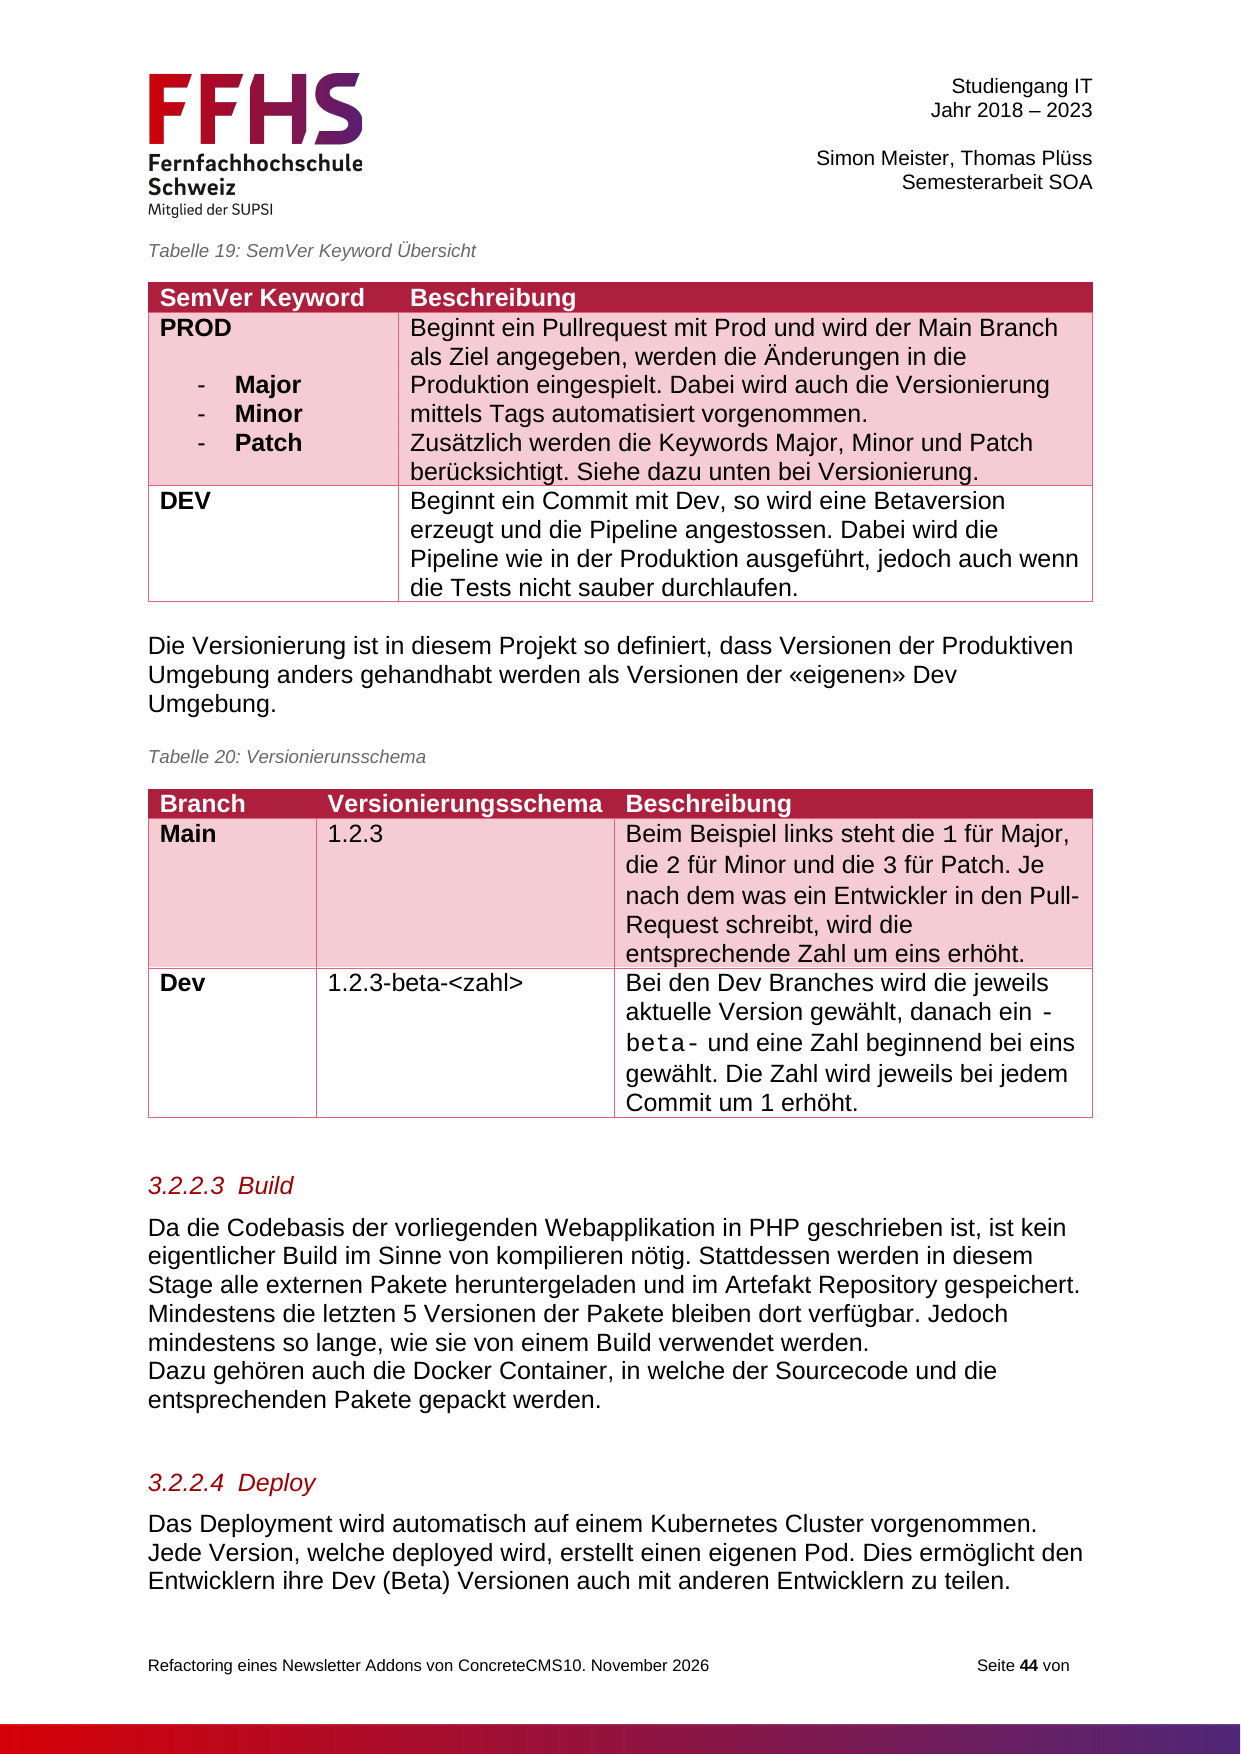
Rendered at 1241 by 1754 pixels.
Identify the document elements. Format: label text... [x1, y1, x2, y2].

text Da die Codebasis der vorliegenden Webapplikation in PHP geschrieben ist, ist kein eigentlicher Build im Sinne von kompilieren nötig. Stattdessen werden in diesem Stage alle externen Pakete heruntergeladen und im Artefakt Repository gespeichert. Mindestens die letzten 5 Versionen der Pakete bleiben dort verfügbar. Jedoch mindestens so lange, wie sie von einem Build verwendet werden. [148, 1213, 1092, 1356]
table_header Versionierungsschema [317, 790, 614, 818]
table_header Branch [149, 790, 316, 818]
table_cell 1.2.3-beta-<zahl> [317, 969, 614, 1117]
table_header Beschreibung [399, 283, 1092, 312]
text Tabelle 19: SemVer Keyword Übersicht [148, 239, 1092, 261]
table_header Beschreibung [615, 790, 1092, 818]
text Die Versionierung ist in diesem Projekt so definiert, dass Versionen der Produktiven Umgebung anders gehandhabt werden als Versionen der «eigenen» Dev Umgebung. [148, 631, 1092, 717]
table_cell Bei den Dev Branches wird die jeweils aktuelle Version gewählt, danach ein -beta- und eine Zahl beginnend bei eins gewählt. Die Zahl wird jeweils bei jedem Commit um 1 erhöht. [615, 969, 1092, 1117]
text Das Deployment wird automatisch auf einem Kubernetes Cluster vorgenommen. [148, 1509, 1092, 1538]
text Dazu gehören auch die Docker Container, in welche der Sourcecode und die entsprechenden Pakete gepackt werden. [148, 1356, 1092, 1414]
table_cell Main [149, 819, 316, 967]
subtitle Build [148, 1171, 1092, 1200]
picture [148, 73, 363, 218]
table_cell Beginnt ein Commit mit Dev, so wird eine Betaversion erzeugt und die Pipeline angestossen. Dabei wird die Pipeline wie in der Produktion ausgeführt, jedoch auch wenn die Tests nicht sauber durchlaufen. [399, 486, 1092, 601]
picture [0, 1724, 1241, 1754]
table_cell Dev [149, 969, 316, 1117]
subtitle Deploy [148, 1468, 1092, 1496]
table_cell Beim Beispiel links steht die 1 für Major, die 2 für Minor und die 3 für Patch. Je nach dem was ein Entwickler in den Pull-Request schreibt, wird die entsprechende Zahl um eins erhöht. [615, 819, 1092, 967]
text Jede Version, welche deployed wird, erstellt einen eigenen Pod. Dies ermöglicht den Entwicklern ihre Dev (Beta) Versionen auch mit anderen Entwicklern zu teilen. [148, 1538, 1092, 1595]
table_header SemVer Keyword [149, 283, 398, 312]
table_cell DEV [149, 486, 398, 601]
table_cell Beginnt ein Pullrequest mit Prod und wird der Main Branch als Ziel angegeben, werden die Änderungen in die Produktion eingespielt. Dabei wird auch die Versionierung mittels Tags automatisiert vorgenommen. Zusätzlich werden die Keywords Major, Minor und Patch berücksichtigt. Siehe dazu unten bei Versionierung. [399, 313, 1092, 485]
text Tabelle 20: Versionierunsschema [148, 746, 1092, 768]
table_cell PROD Major Minor Patch [149, 313, 398, 485]
table_cell 1.2.3 [317, 819, 614, 967]
